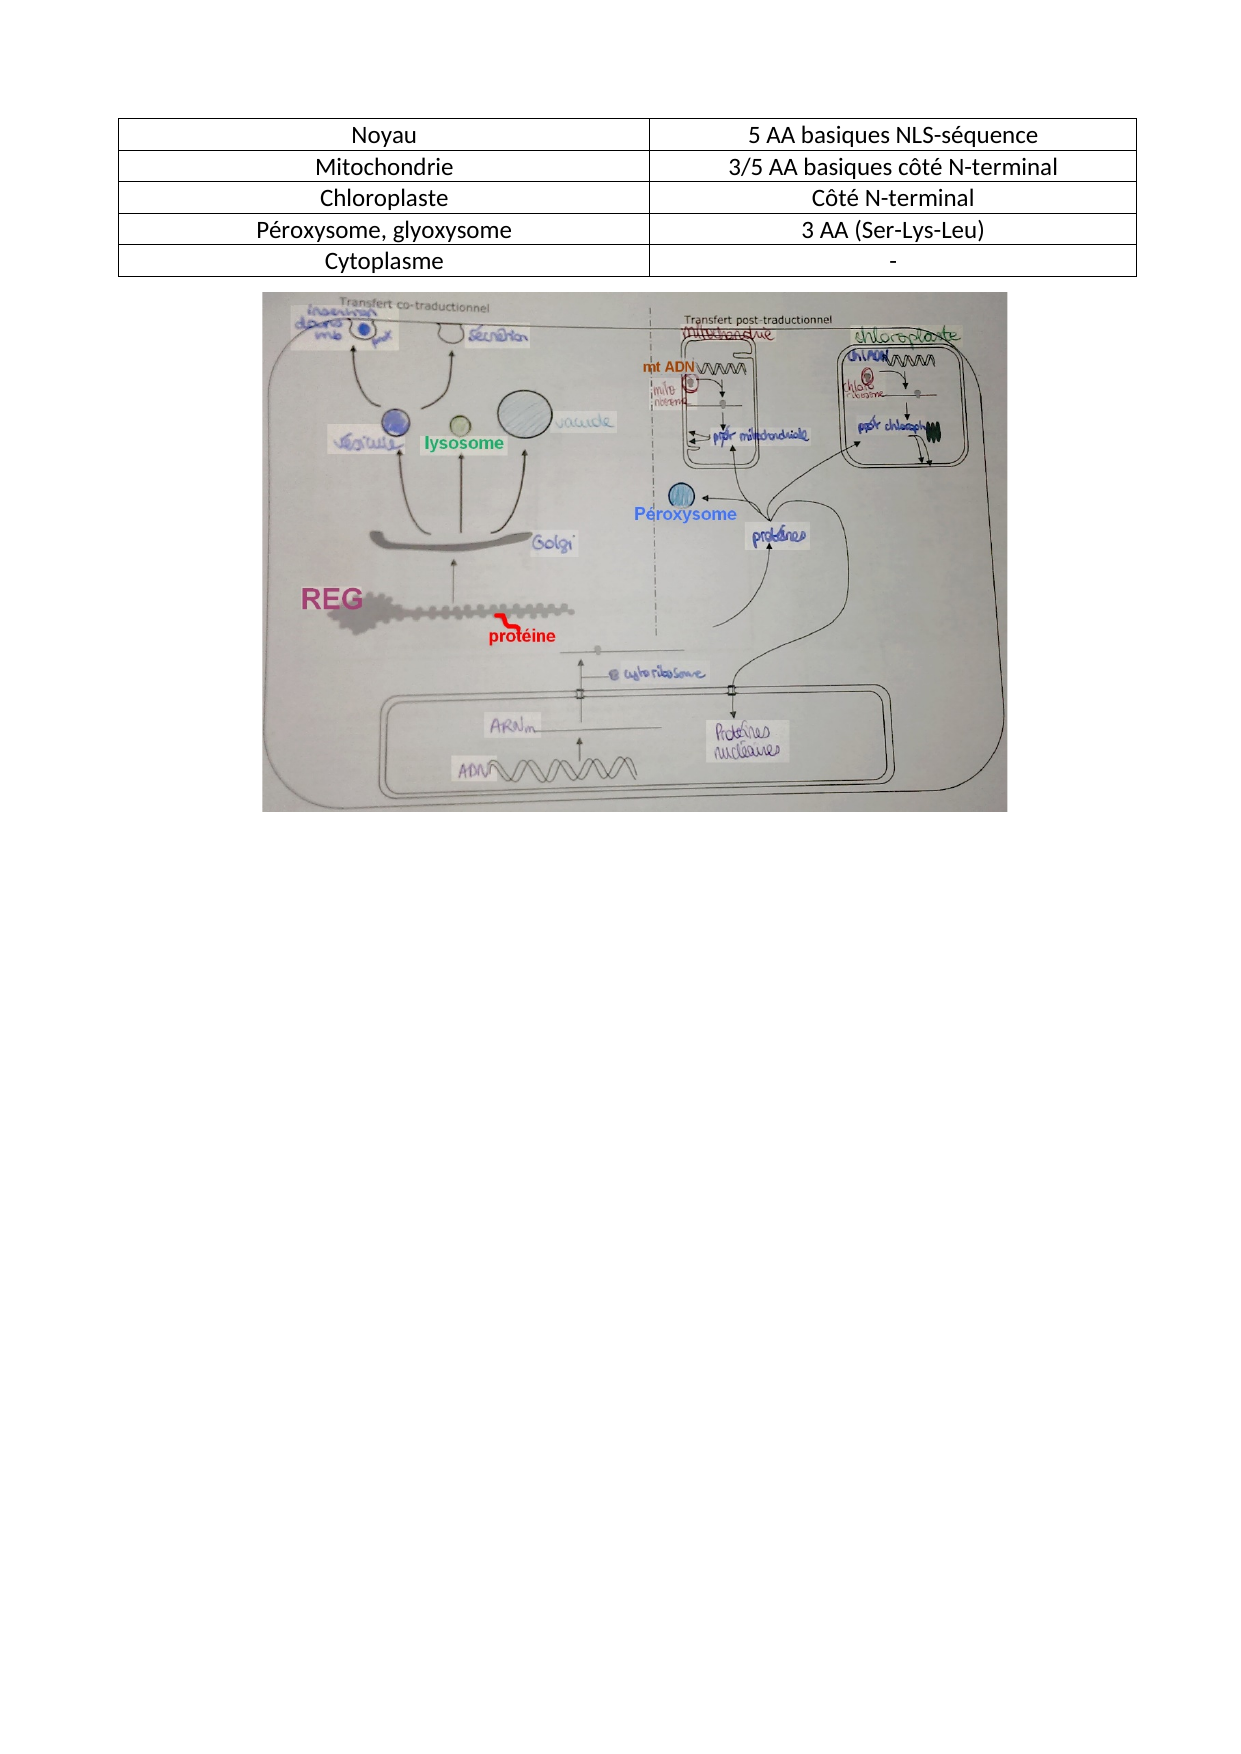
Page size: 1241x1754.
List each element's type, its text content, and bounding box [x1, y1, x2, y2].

table_cell Cytoplasme [119, 245, 649, 276]
table_cell Mitochondrie [119, 151, 649, 181]
picture [262, 292, 1008, 812]
table_cell Chloroplaste [119, 182, 649, 213]
table_cell Noyau [119, 119, 649, 150]
table_cell 5 AA basiques NLS-séquence [650, 119, 1136, 150]
table_cell 3/5 AA basiques côté N-terminal [650, 151, 1136, 181]
table_cell Péroxysome, glyoxysome [119, 214, 649, 244]
table_cell Côté N-terminal [650, 182, 1136, 213]
table_cell 3 AA (Ser-Lys-Leu) [650, 214, 1136, 244]
table_cell - [650, 245, 1136, 276]
